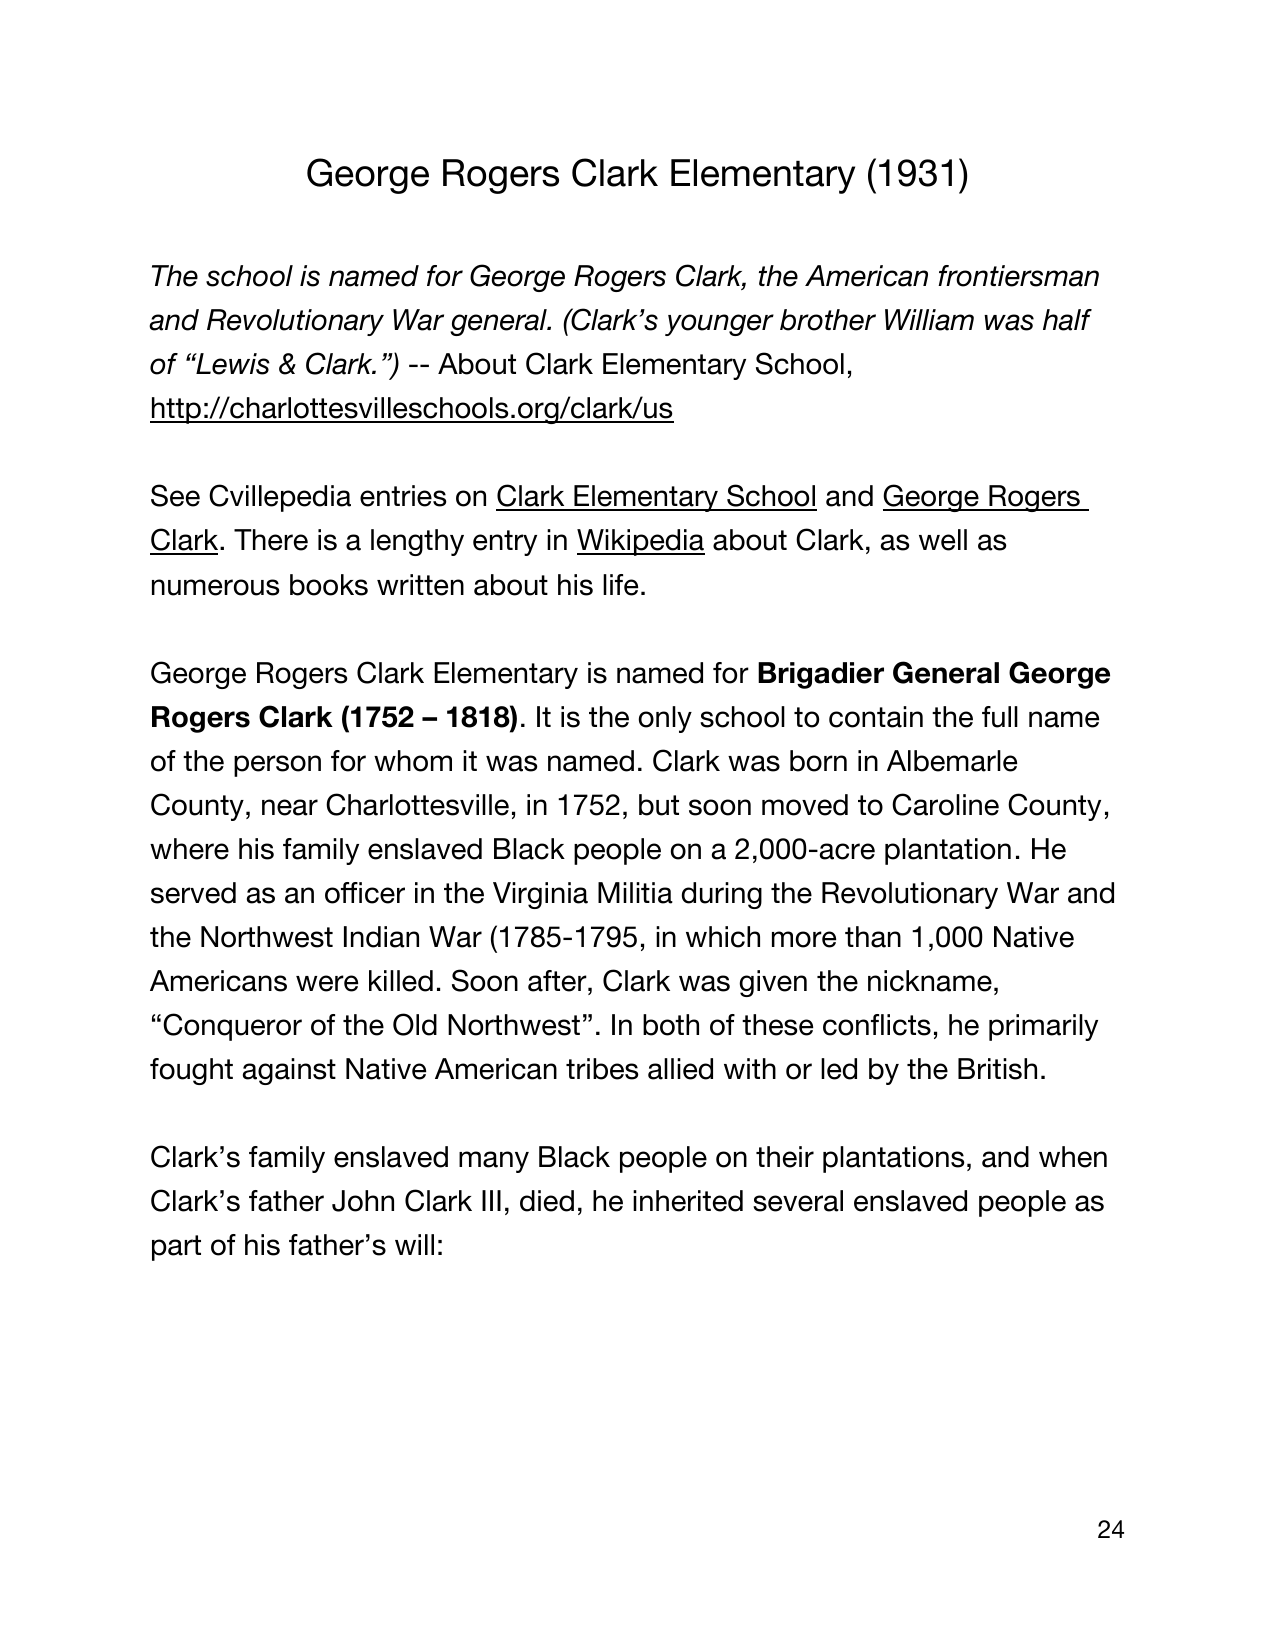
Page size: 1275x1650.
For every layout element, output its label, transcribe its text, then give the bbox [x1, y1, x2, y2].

text The school is named for George Rogers Clark, the American frontiersman and Revolutionary War general. (Clark’s younger brother William was half of “Lewis & Clark.”) -- About Clark Elementary School, http://charlottesvilleschools.org/clark/us [150, 258, 1125, 427]
text George Rogers Clark Elementary is named for Brigadier General George Rogers Clark (1752 – 1818). It is the only school to contain the full name of the person for whom it was named. Clark was born in Albemarle County, near Charlottesville, in 1752, but soon moved to Caroline County, where his family enslaved Black people on a 2,000-acre plantation. He served as an officer in the Virginia Militia during the Revolutionary War and the Northwest Indian War (1785-1795, in which more than 1,000 Native Americans were killed. Soon after, Clark was given the nickname, “Conqueror of the Old Northwest”. In both of these conflicts, he primarily fought against Native American tribes allied with or led by the British. [150, 654, 1125, 1088]
subtitle George Rogers Clark Elementary (1931) [150, 150, 1125, 197]
text Clark’s family enslaved many Black people on their plantations, and when Clark’s father John Clark III, died, he inherited several enslaved people as part of his father’s will: [150, 1139, 1125, 1264]
text See Cvillepedia entries on Clark Elementary School and George Rogers Clark. There is a lengthy entry in Wikipedia about Clark, as well as numerous books written about his life. [150, 478, 1125, 603]
